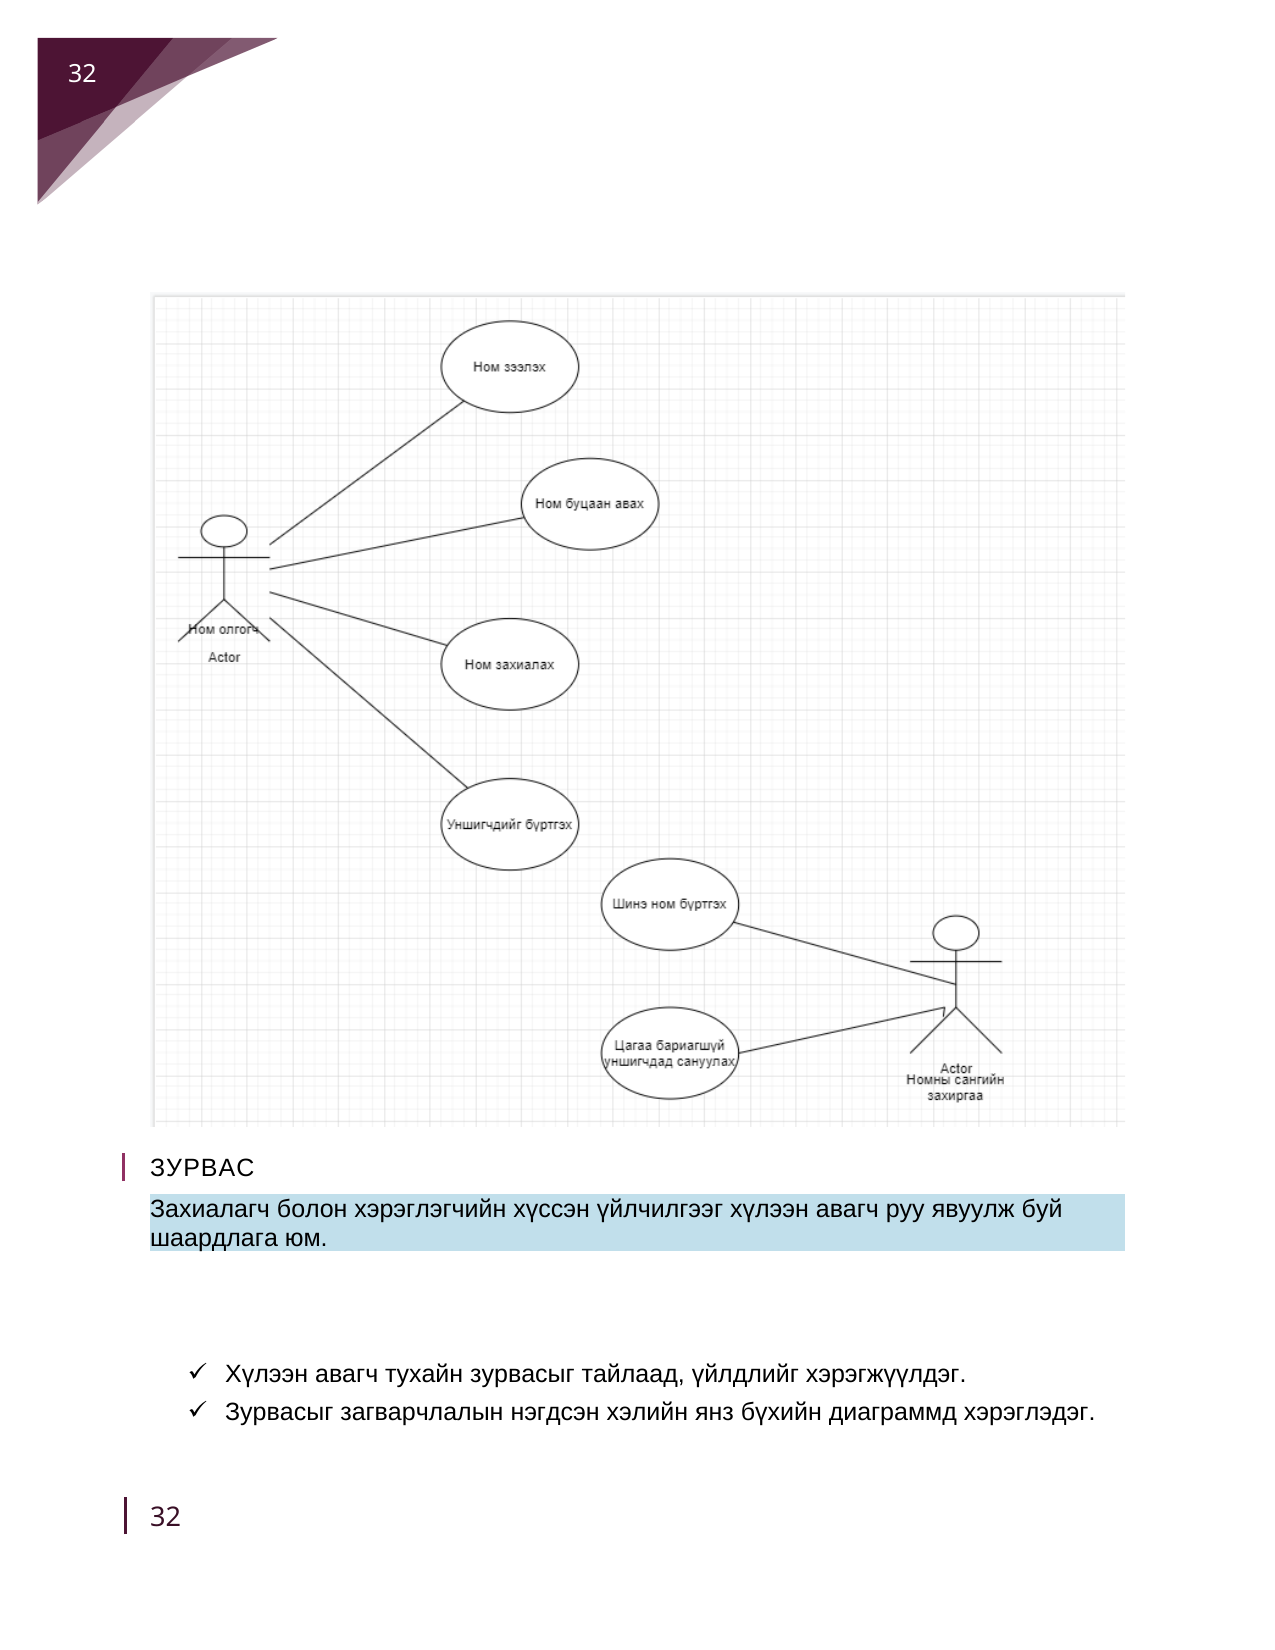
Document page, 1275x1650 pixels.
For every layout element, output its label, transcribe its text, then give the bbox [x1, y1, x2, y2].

picture [37, 37, 279, 206]
picture [150, 292, 1125, 1127]
subtitle ЗУРВАС [122, 1152, 1125, 1181]
list Хүлээн авагч тухайн зурвасыг тайлаад, үйлдлийг хэрэгжүүлдэг. [187, 1359, 1125, 1388]
list Зурвасыг загварчлалын нэгдсэн хэлийн янз бүхийн диаграммд хэрэглэдэг. [187, 1397, 1125, 1426]
subtitle Захиалагч болон хэрэглэгчийн хүссэн үйлчилгээг хүлээн авагч руу явуулж буй шаардлага юм. [150, 1194, 1125, 1251]
